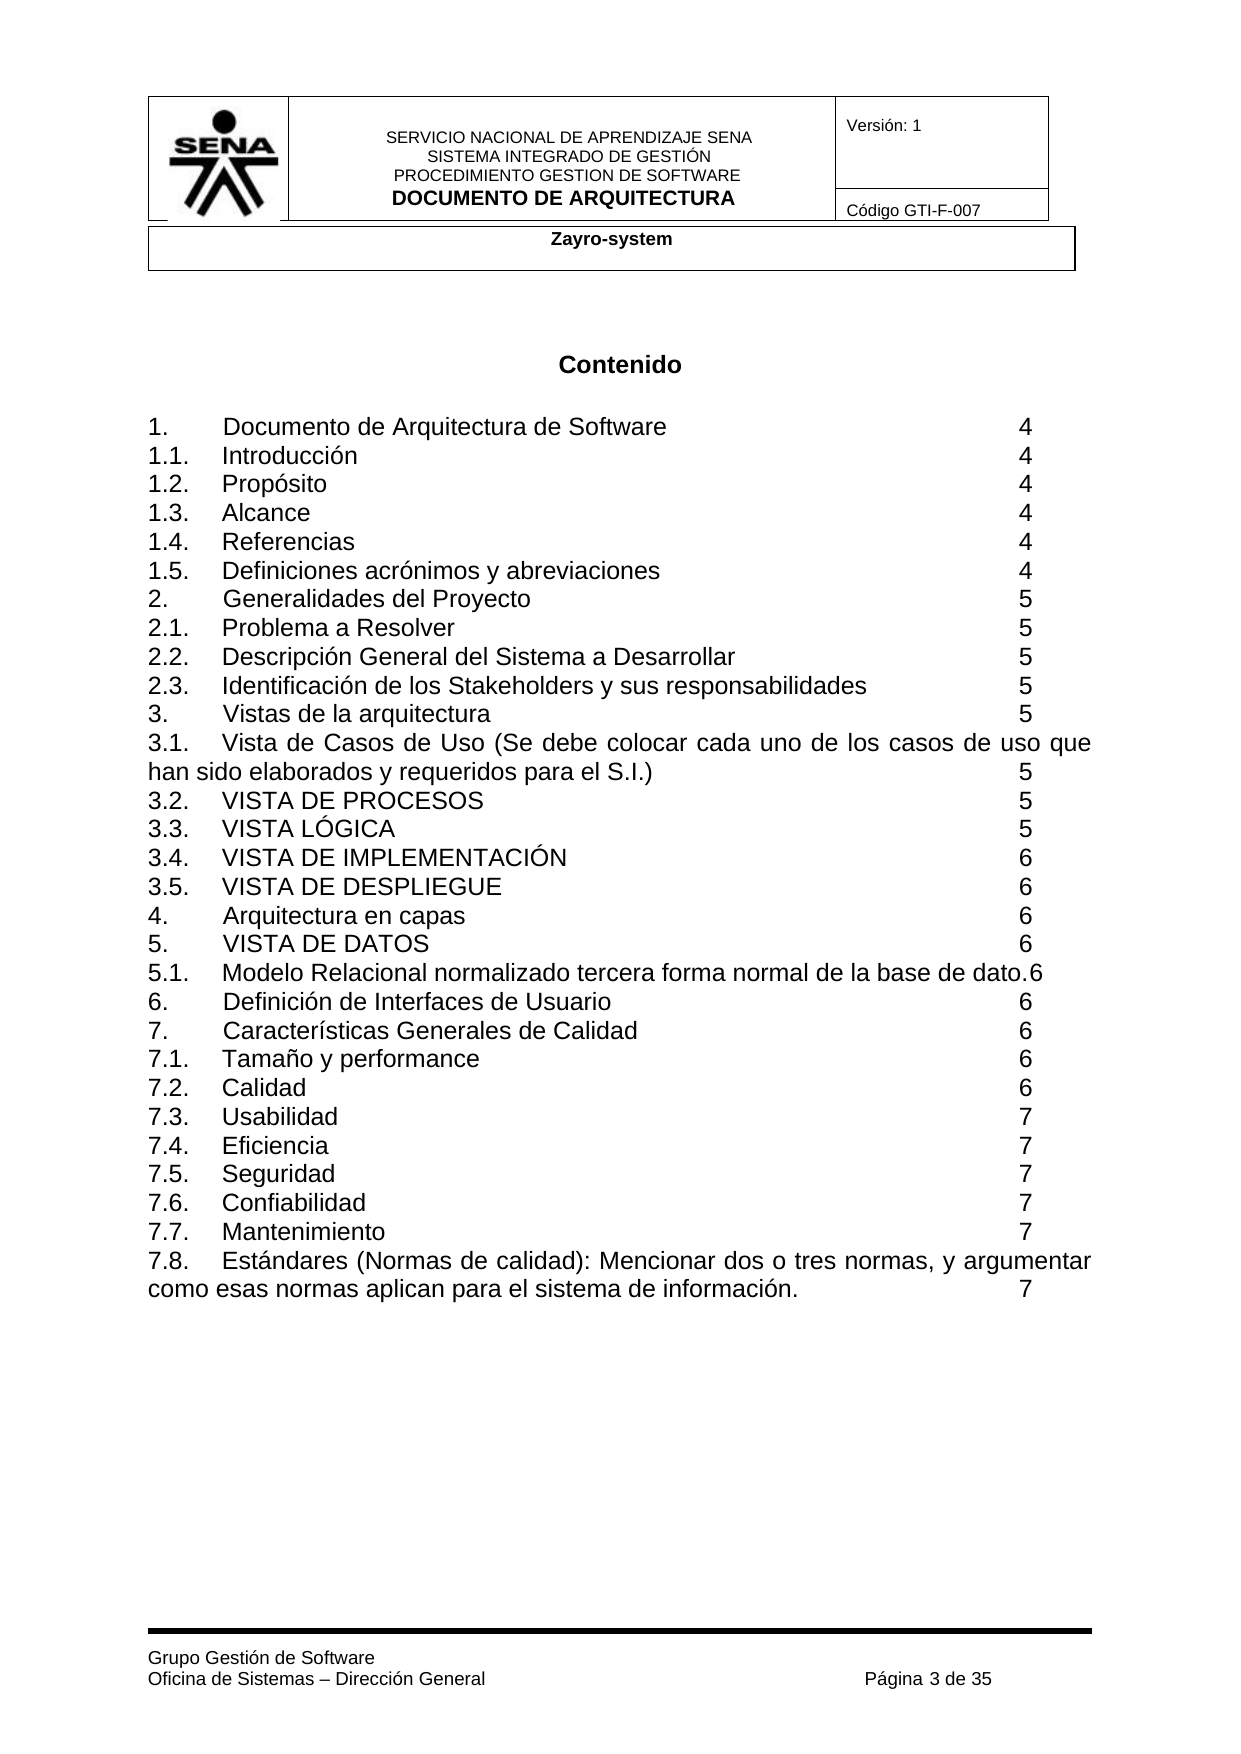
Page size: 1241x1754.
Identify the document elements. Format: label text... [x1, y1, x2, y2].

text Contenido [148, 350, 1092, 379]
picture [167, 106, 281, 221]
